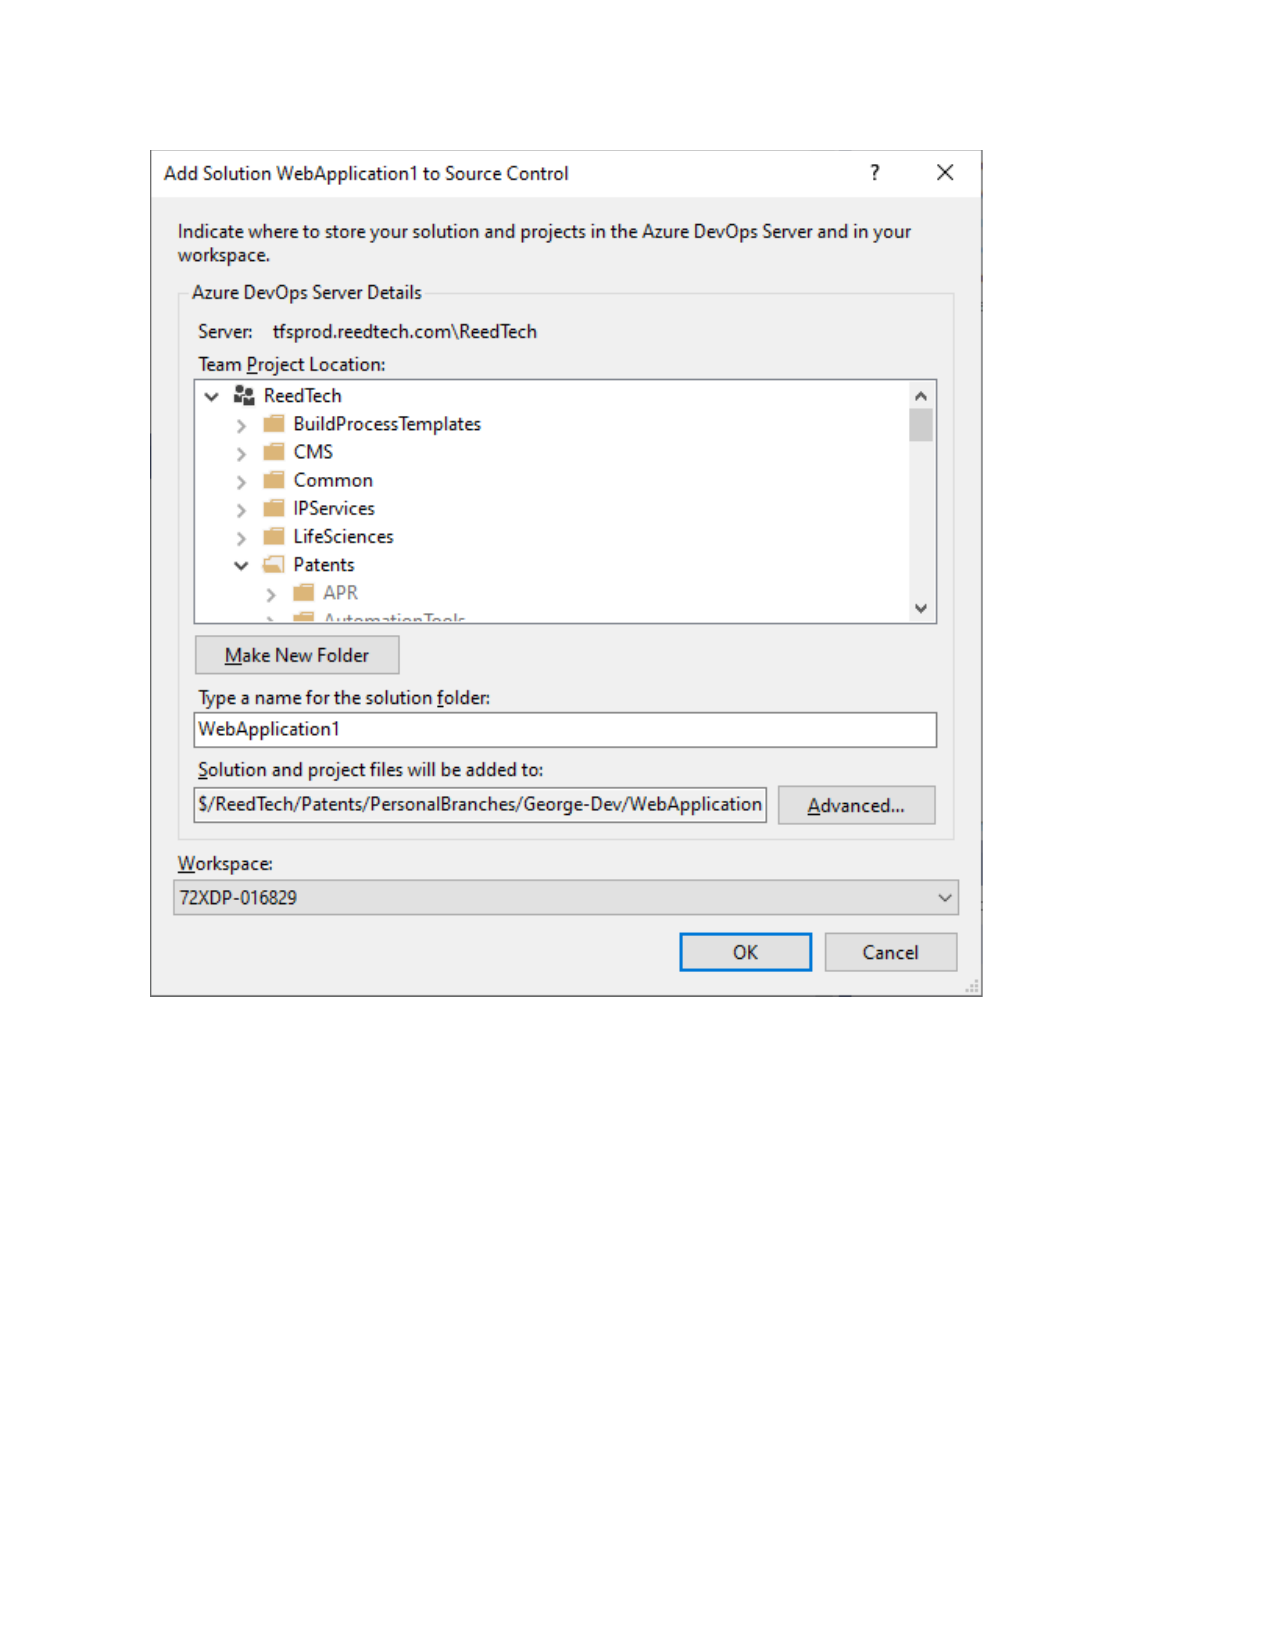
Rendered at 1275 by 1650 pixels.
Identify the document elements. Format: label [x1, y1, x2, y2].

picture [150, 150, 983, 997]
